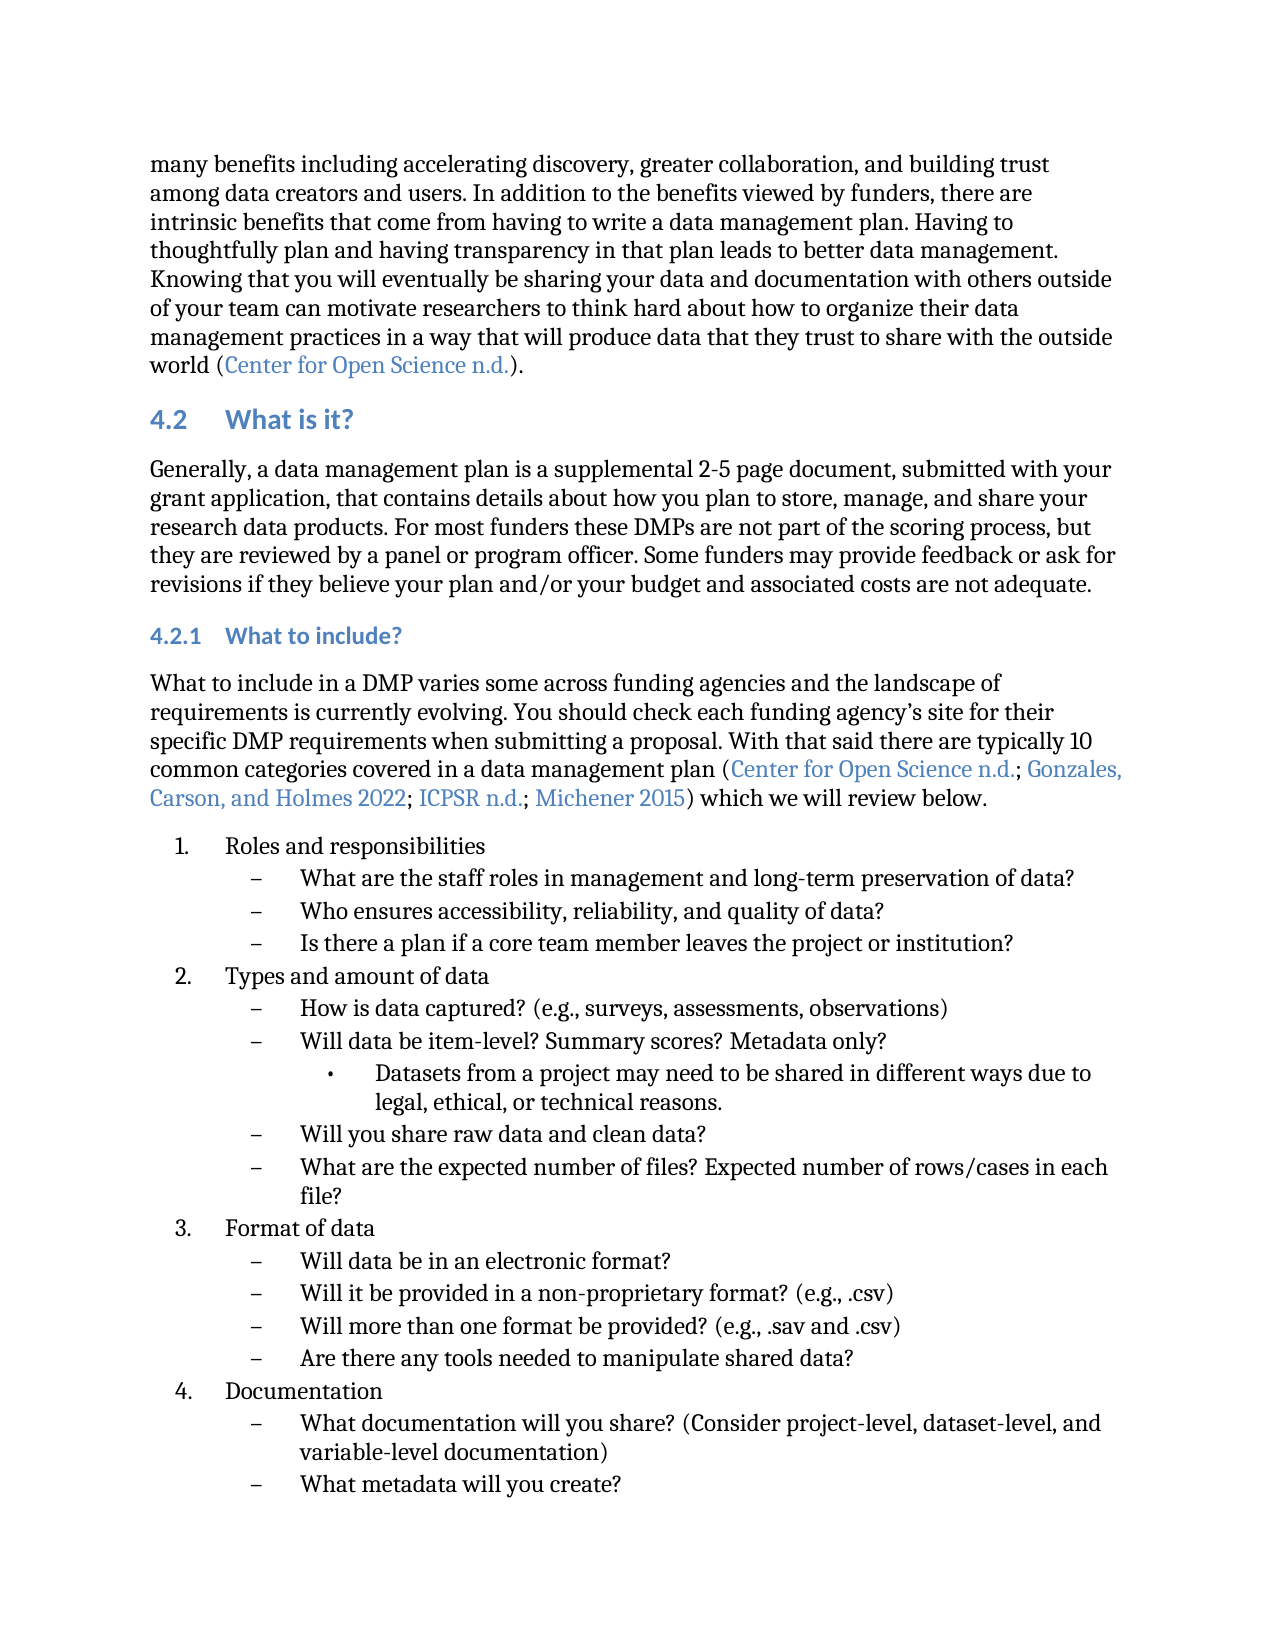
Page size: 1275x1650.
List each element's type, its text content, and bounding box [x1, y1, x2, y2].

list What documentation will you share? (Consider project-level, dataset-level, and variable-level documentation) [250, 1409, 1125, 1467]
list How is data captured? (e.g., surveys, assessments, observations) [250, 994, 1125, 1023]
list Will it be provided in a non-proprietary format? (e.g., .csv) [250, 1279, 1125, 1308]
list Are there any tools needed to manipulate shared data? [250, 1344, 1125, 1373]
list Is there a plan if a core team member leaves the project or institution? [250, 929, 1125, 958]
list What are the staff roles in management and long-term preservation of data? [250, 864, 1125, 893]
list Will data be in an electronic format? [250, 1247, 1125, 1275]
list What are the expected number of files? Expected number of rows/cases in each file? [250, 1153, 1125, 1210]
list Types and amount of data [175, 962, 1125, 990]
list Roles and responsibilities [175, 832, 1125, 860]
list Format of data [175, 1214, 1125, 1243]
subtitle 4.2 What is it? [150, 401, 1125, 436]
text What to include in a DMP varies some across funding agencies and the landscape of requirements is currently evolving. You should check each funding agency’s site for their specific DMP requirements when submitting a proposal. With that said there are typically 10 common categories covered in a data management plan (Center for Open Science n.d.; Gonzales, Carson, and Holmes 2022; ICPSR n.d.; Michener 2015) which we will review below. [150, 669, 1125, 813]
list Will data be item-level? Summary scores? Metadata only? [250, 1027, 1125, 1055]
list Datasets from a project may need to be shared in different ways due to legal, ethical, or technical reasons. [325, 1059, 1125, 1117]
list Will more than one format be provided? (e.g., .sav and .csv) [250, 1312, 1125, 1340]
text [150, 150, 1125, 380]
list Will you share raw data and clean data? [250, 1120, 1125, 1149]
list What metadata will you create? [250, 1470, 1125, 1499]
list Documentation [175, 1377, 1125, 1405]
list Who ensures accessibility, reliability, and quality of data? [250, 897, 1125, 925]
text Generally, a data management plan is a supplemental 2-5 page document, submitted with your grant application, that contains details about how you plan to store, manage, and share your research data products. For most funders these DMPs are not part of the scoring process, but they are reviewed by a panel or program officer. Some funders may provide feedback or ask for revisions if they believe your plan and/or your budget and associated costs are not adequate. [150, 455, 1125, 599]
subtitle 4.2.1 What to include? [150, 620, 1125, 650]
